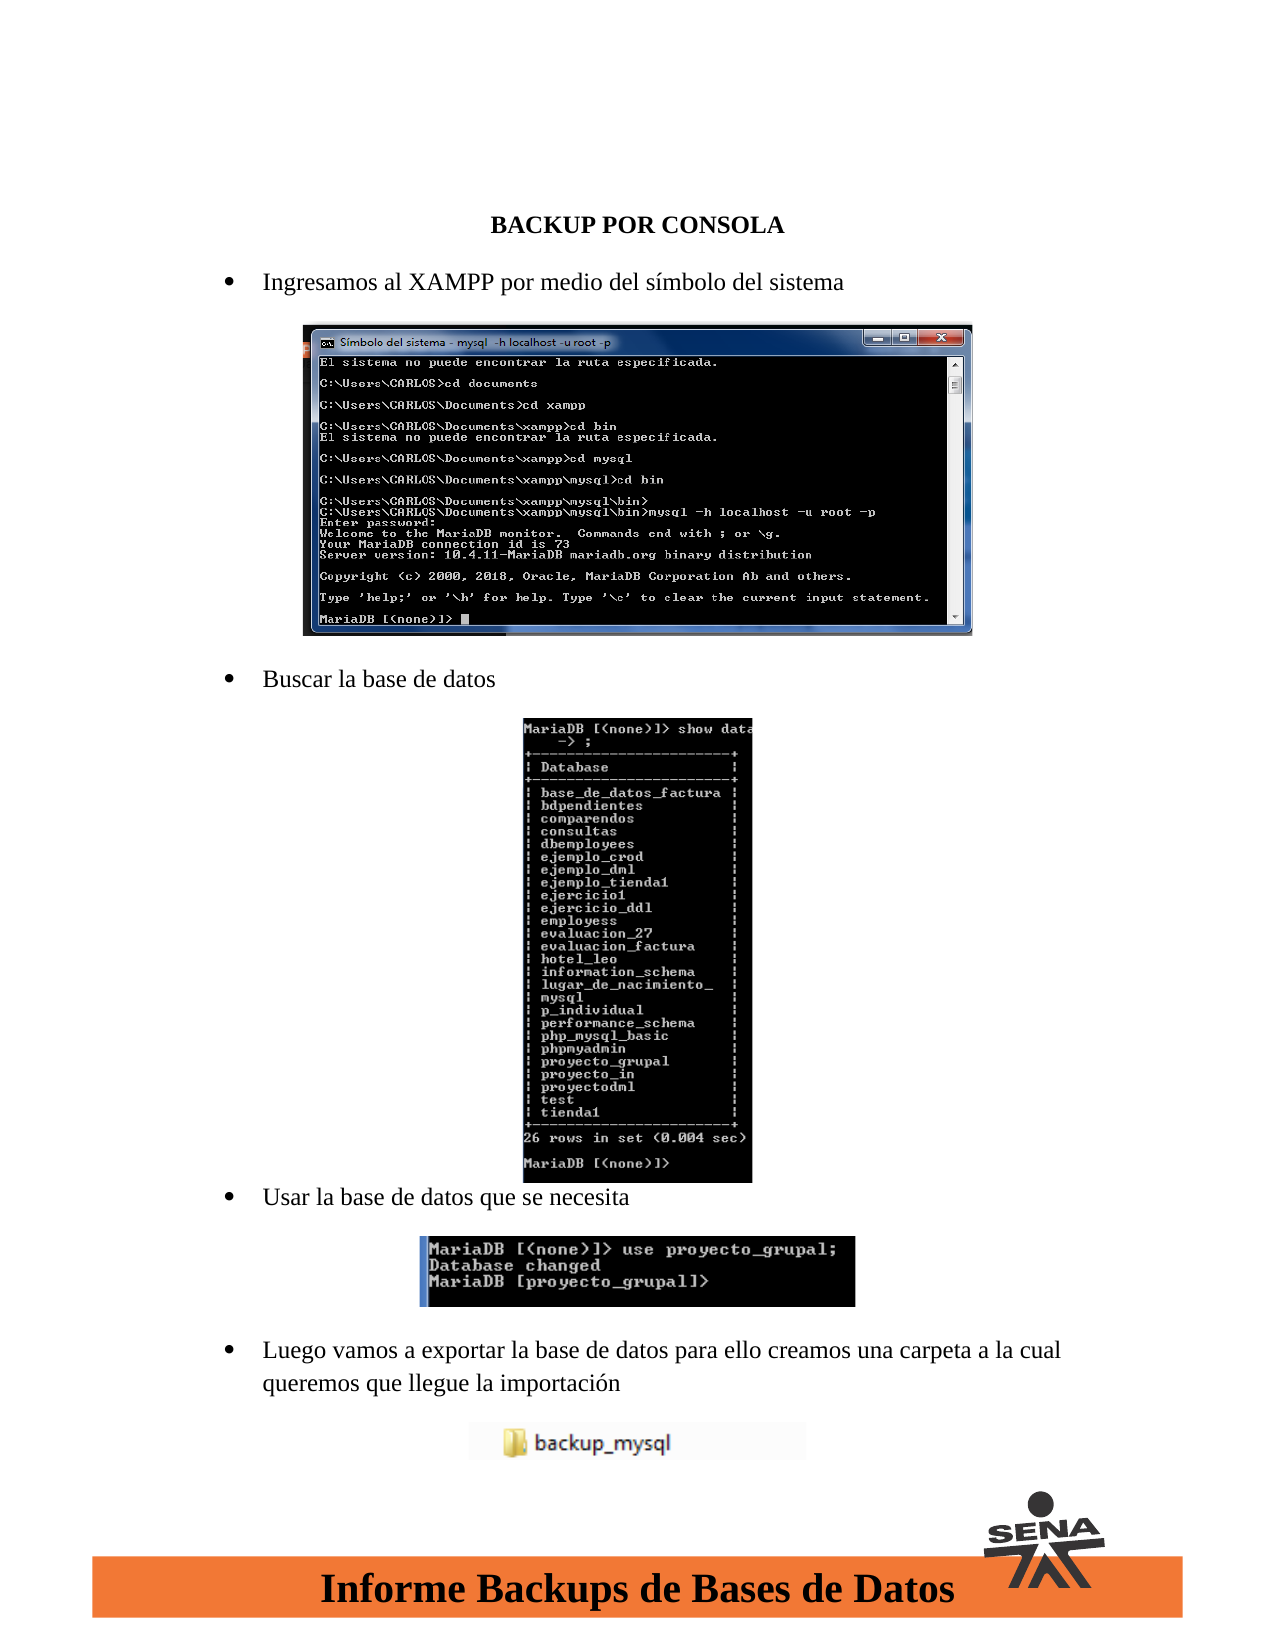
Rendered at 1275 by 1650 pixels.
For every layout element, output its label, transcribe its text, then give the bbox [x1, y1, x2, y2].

text BACKUP POR CONSOLA [187, 210, 1087, 239]
picture [468, 1422, 807, 1460]
list Ingresamos al XAMPP por medio del símbolo del sistema [225, 267, 1087, 296]
picture [302, 321, 973, 636]
list Usar la base de datos que se necesita [225, 1182, 1087, 1211]
list Luego vamos a exportar la base de datos para ello creamos una carpeta a la cual queremos que llegue la importación [225, 1335, 1087, 1397]
list Buscar la base de datos [225, 664, 1087, 693]
picture [419, 1236, 856, 1307]
picture [522, 718, 753, 1183]
